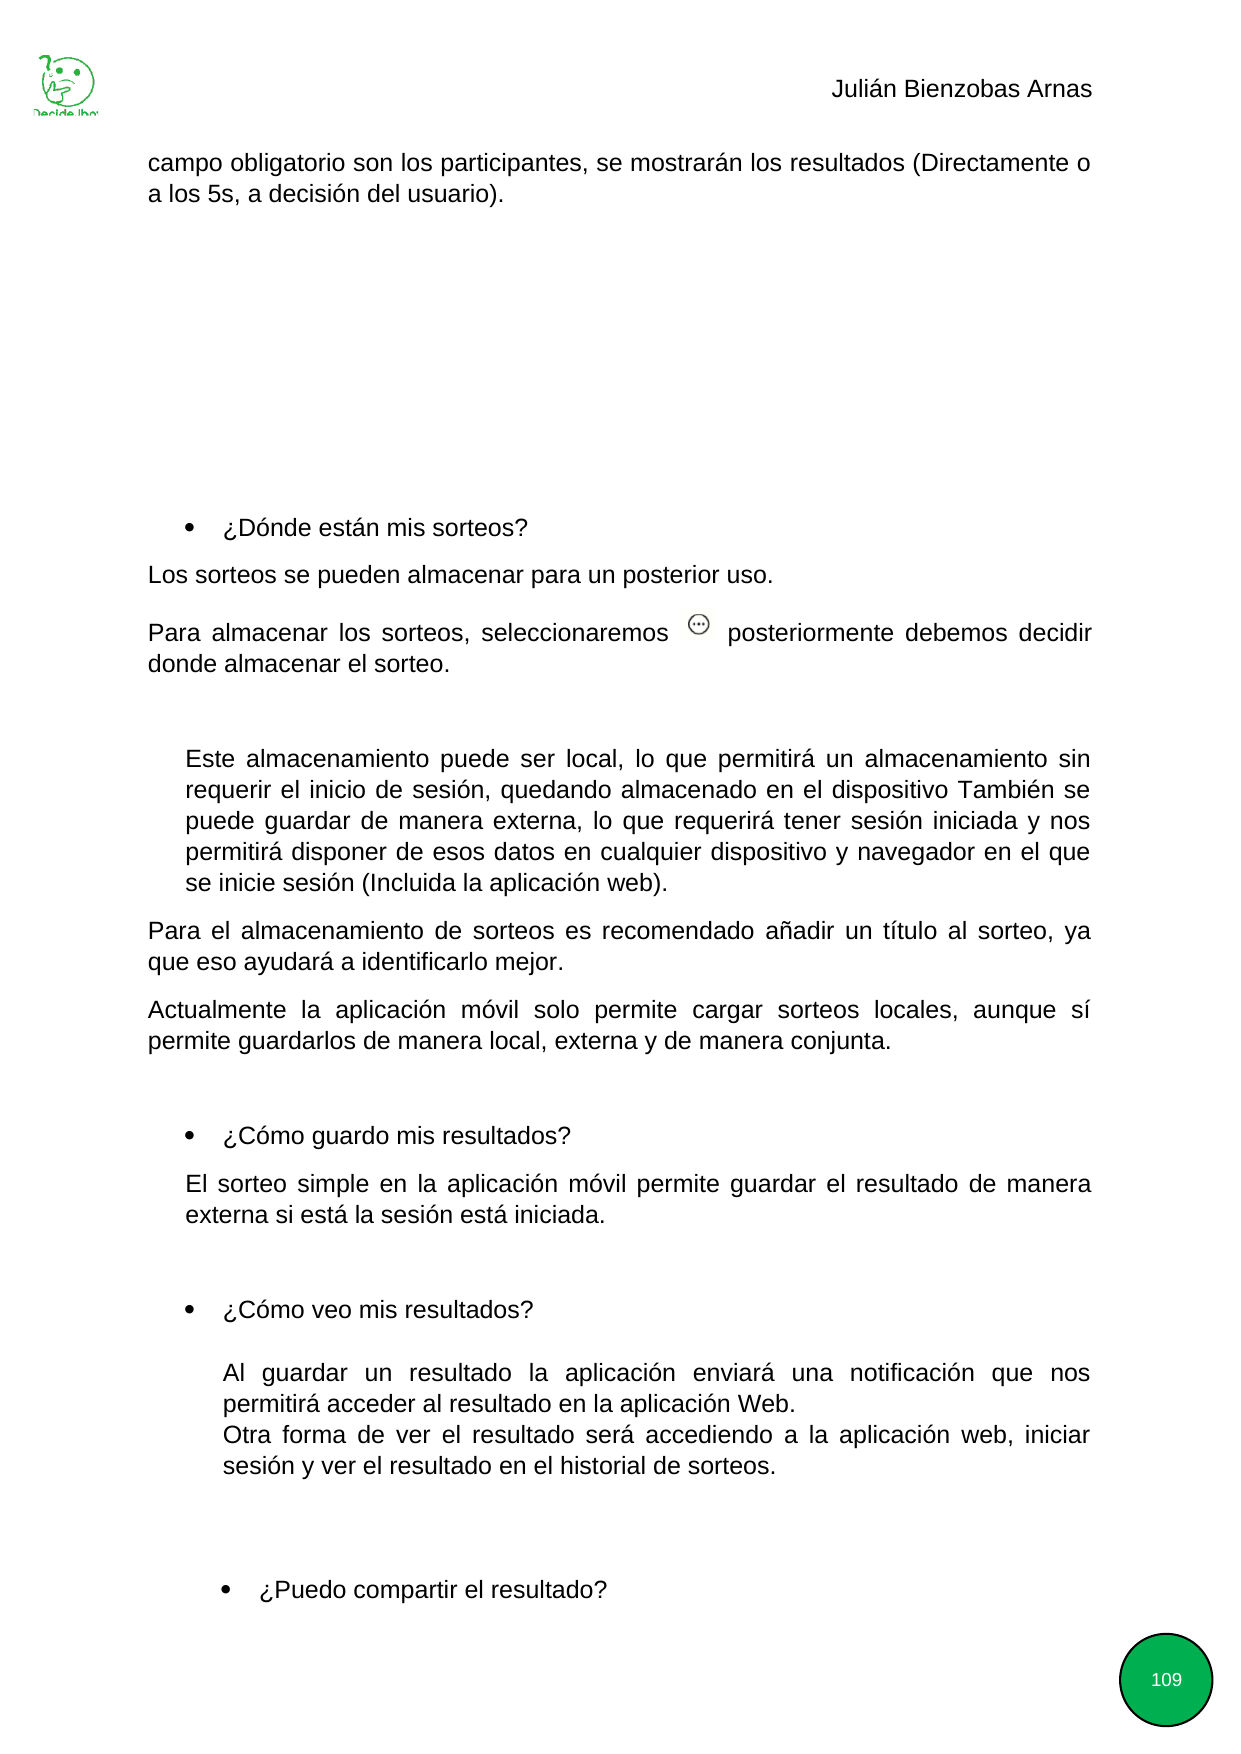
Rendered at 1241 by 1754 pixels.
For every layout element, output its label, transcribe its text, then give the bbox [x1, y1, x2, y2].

list ¿Dónde están mis sorteos? [185, 513, 1092, 542]
text Para el almacenamiento de sorteos es recomendado añadir un título al sorteo, ya que eso ayudará a identificarlo mejor. [148, 916, 1092, 976]
list ¿Cómo veo mis resultados? [185, 1295, 1092, 1324]
text Actualmente la aplicación móvil solo permite cargar sorteos locales, aunque sí permite guardarlos de manera local, externa y de manera conjunta. [148, 995, 1092, 1054]
list ¿Puedo compartir el resultado? [221, 1575, 1092, 1604]
text El sorteo simple en la aplicación móvil permite guardar el resultado de manera externa si está la sesión está iniciada. [185, 1169, 1092, 1229]
list Otra forma de ver el resultado será accediendo a la aplicación web, iniciar sesión y ver el resultado en el historial de sorteos. [223, 1420, 1092, 1479]
text Los sorteos se pueden almacenar para un posterior uso. [148, 561, 1092, 589]
text Para almacenar los sorteos, seleccionaremos posteriormente debemos decidir donde almacenar el sorteo. [148, 608, 1092, 677]
picture [32, 55, 99, 114]
text Este almacenamiento puede ser local, lo que permitirá un almacenamiento sin requerir el inicio de sesión, quedando almacenado en el dispositivo También se puede guardar de manera externa, lo que requerirá tener sesión iniciada y nos permitirá disponer de esos datos en cualquier dispositivo y navegador en el que se inicie sesión (Incluida la aplicación web). [185, 744, 1092, 897]
list Al guardar un resultado la aplicación enviará una notificación que nos permitirá acceder al resultado en la aplicación Web. [223, 1358, 1092, 1417]
picture [680, 608, 717, 641]
list ¿Cómo guardo mis resultados? [185, 1121, 1092, 1150]
